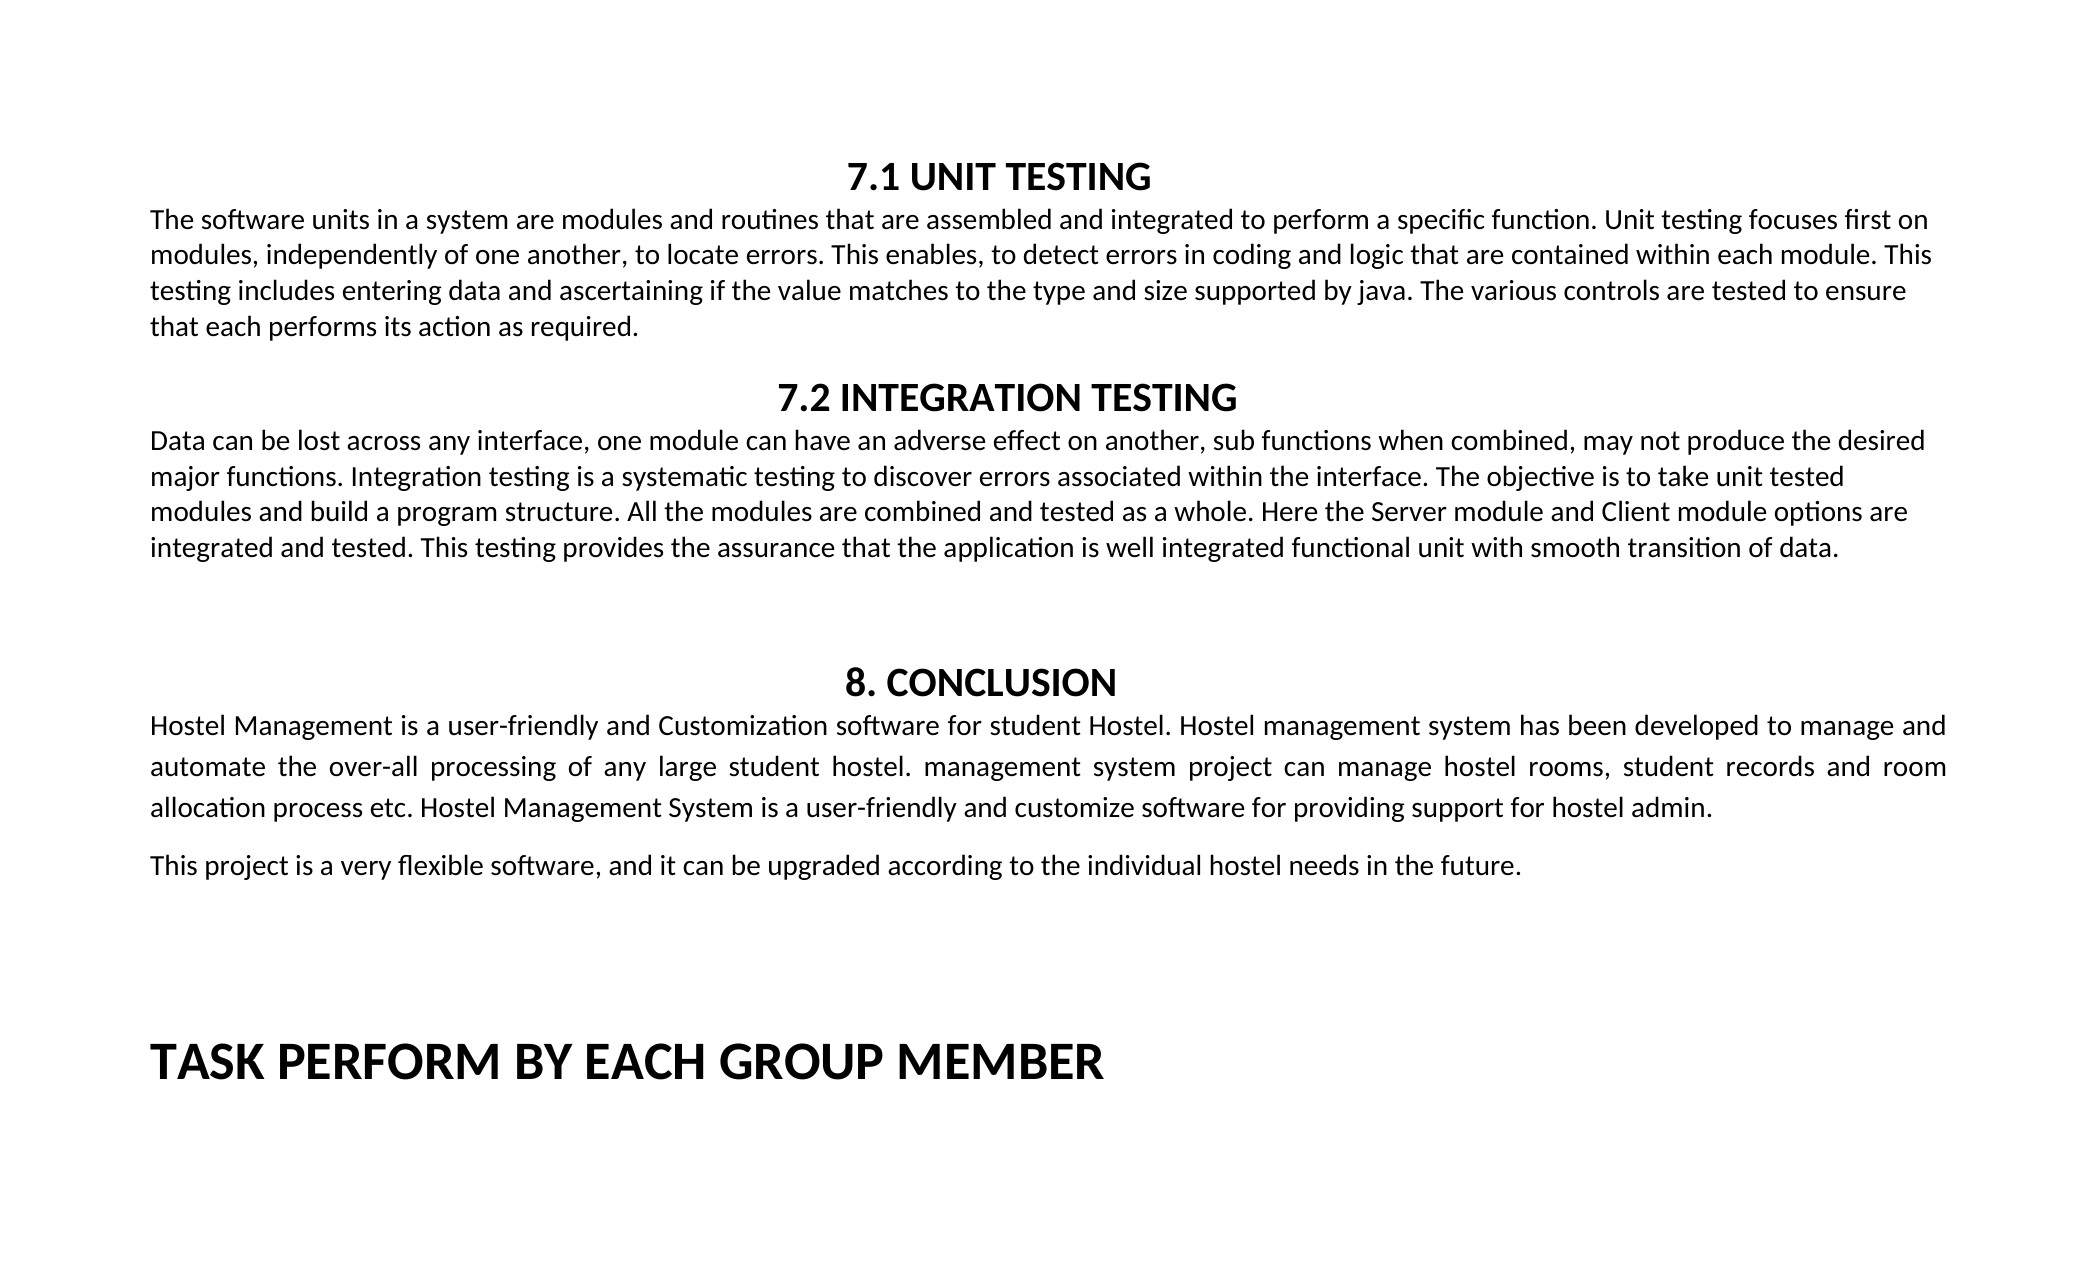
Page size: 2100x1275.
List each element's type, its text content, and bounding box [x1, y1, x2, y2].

text 8. CONCLUSION [150, 656, 1950, 707]
text 7.1 UNIT TESTING [150, 150, 1950, 201]
text This project is a very flexible software, and it can be upgraded according to the individual hostel needs in the future. [150, 847, 1950, 882]
text Data can be lost across any interface, one module can have an adverse effect on another, sub functions when combined, may not produce the desired major functions. Integration testing is a systematic testing to discover errors associated within the interface. The objective is to take unit tested modules and build a program structure. All the modules are combined and tested as a whole. Here the Server module and Client module options are integrated and tested. This testing provides the assurance that the application is well integrated functional unit with smooth transition of data. [150, 422, 1950, 565]
text TASK PERFORM BY EACH GROUP MEMBER [150, 1027, 1950, 1093]
text The software units in a system are modules and routines that are assembled and integrated to perform a specific function. Unit testing focuses first on modules, independently of one another, to locate errors. This enables, to detect errors in coding and logic that are contained within each module. This testing includes entering data and ascertaining if the value matches to the type and size supported by java. The various controls are tested to ensure that each performs its action as required. [150, 201, 1950, 343]
text 7.2 INTEGRATION TESTING [150, 371, 1950, 422]
text Hostel Management is a user-friendly and Customization software for student Hostel. Hostel management system has been developed to manage and automate the over-all processing of any large student hostel. management system project can manage hostel rooms, student records and room allocation process etc. Hostel Management System is a user-friendly and customize software for providing support for hostel admin. [150, 707, 1950, 825]
